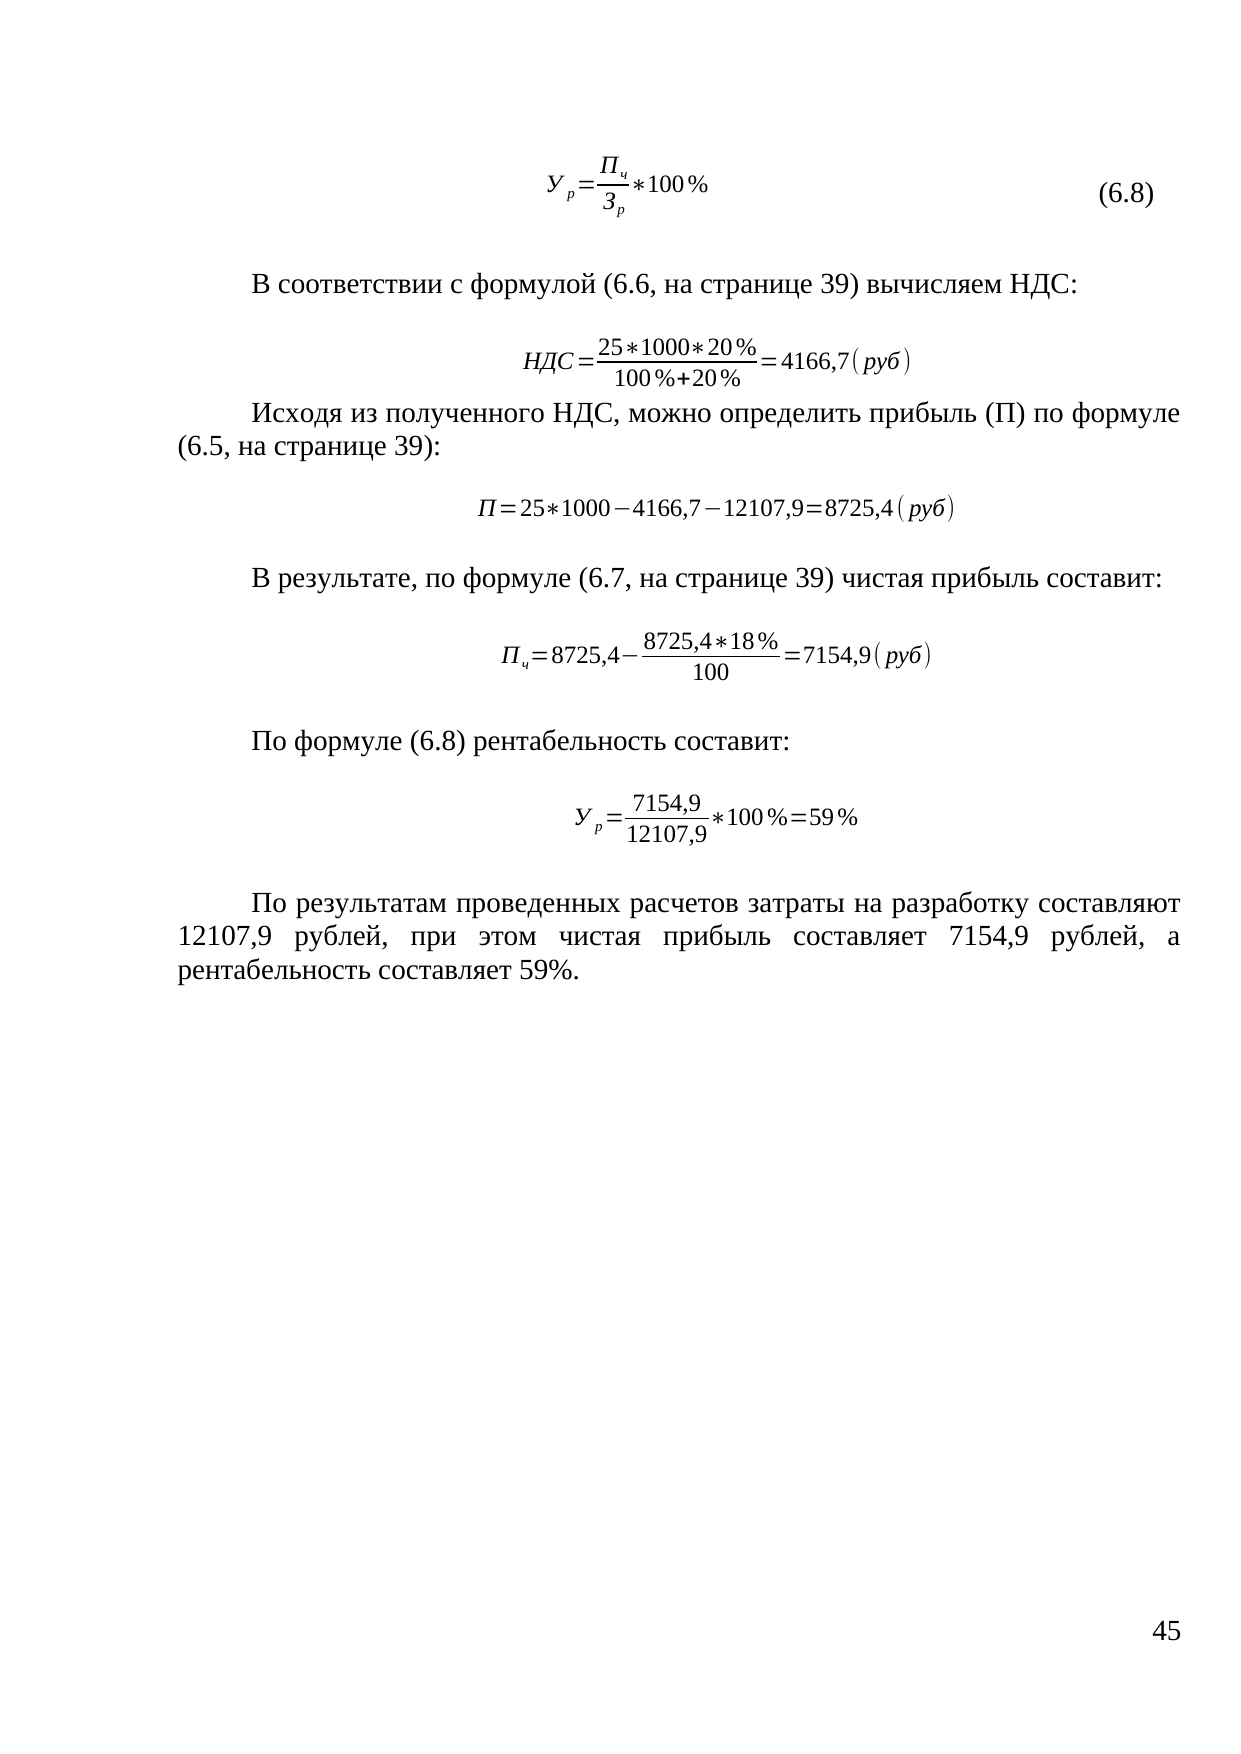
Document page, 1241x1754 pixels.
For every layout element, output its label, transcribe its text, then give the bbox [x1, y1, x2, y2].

table_header [177, 152, 1077, 233]
text По результатам проведенных расчетов затраты на разработку составляют 12107,9 рублей, при этом чистая прибыль составляет 7154,9 рублей, а рентабельность составляет 59%. [177, 885, 1181, 985]
text По формуле (6.8) рентабельность составит: [177, 723, 1181, 756]
text В соответствии с формулой (6.6, на странице 39) вычисляем НДС: [177, 266, 1181, 300]
text Исходя из полученного НДС, можно определить прибыль (П) по формуле (6.5, на странице 39): [177, 395, 1181, 462]
text В результате, по формуле (6.7, на странице 39) чистая прибыль составит: [177, 560, 1181, 594]
table_header (6.8) [1078, 152, 1180, 233]
